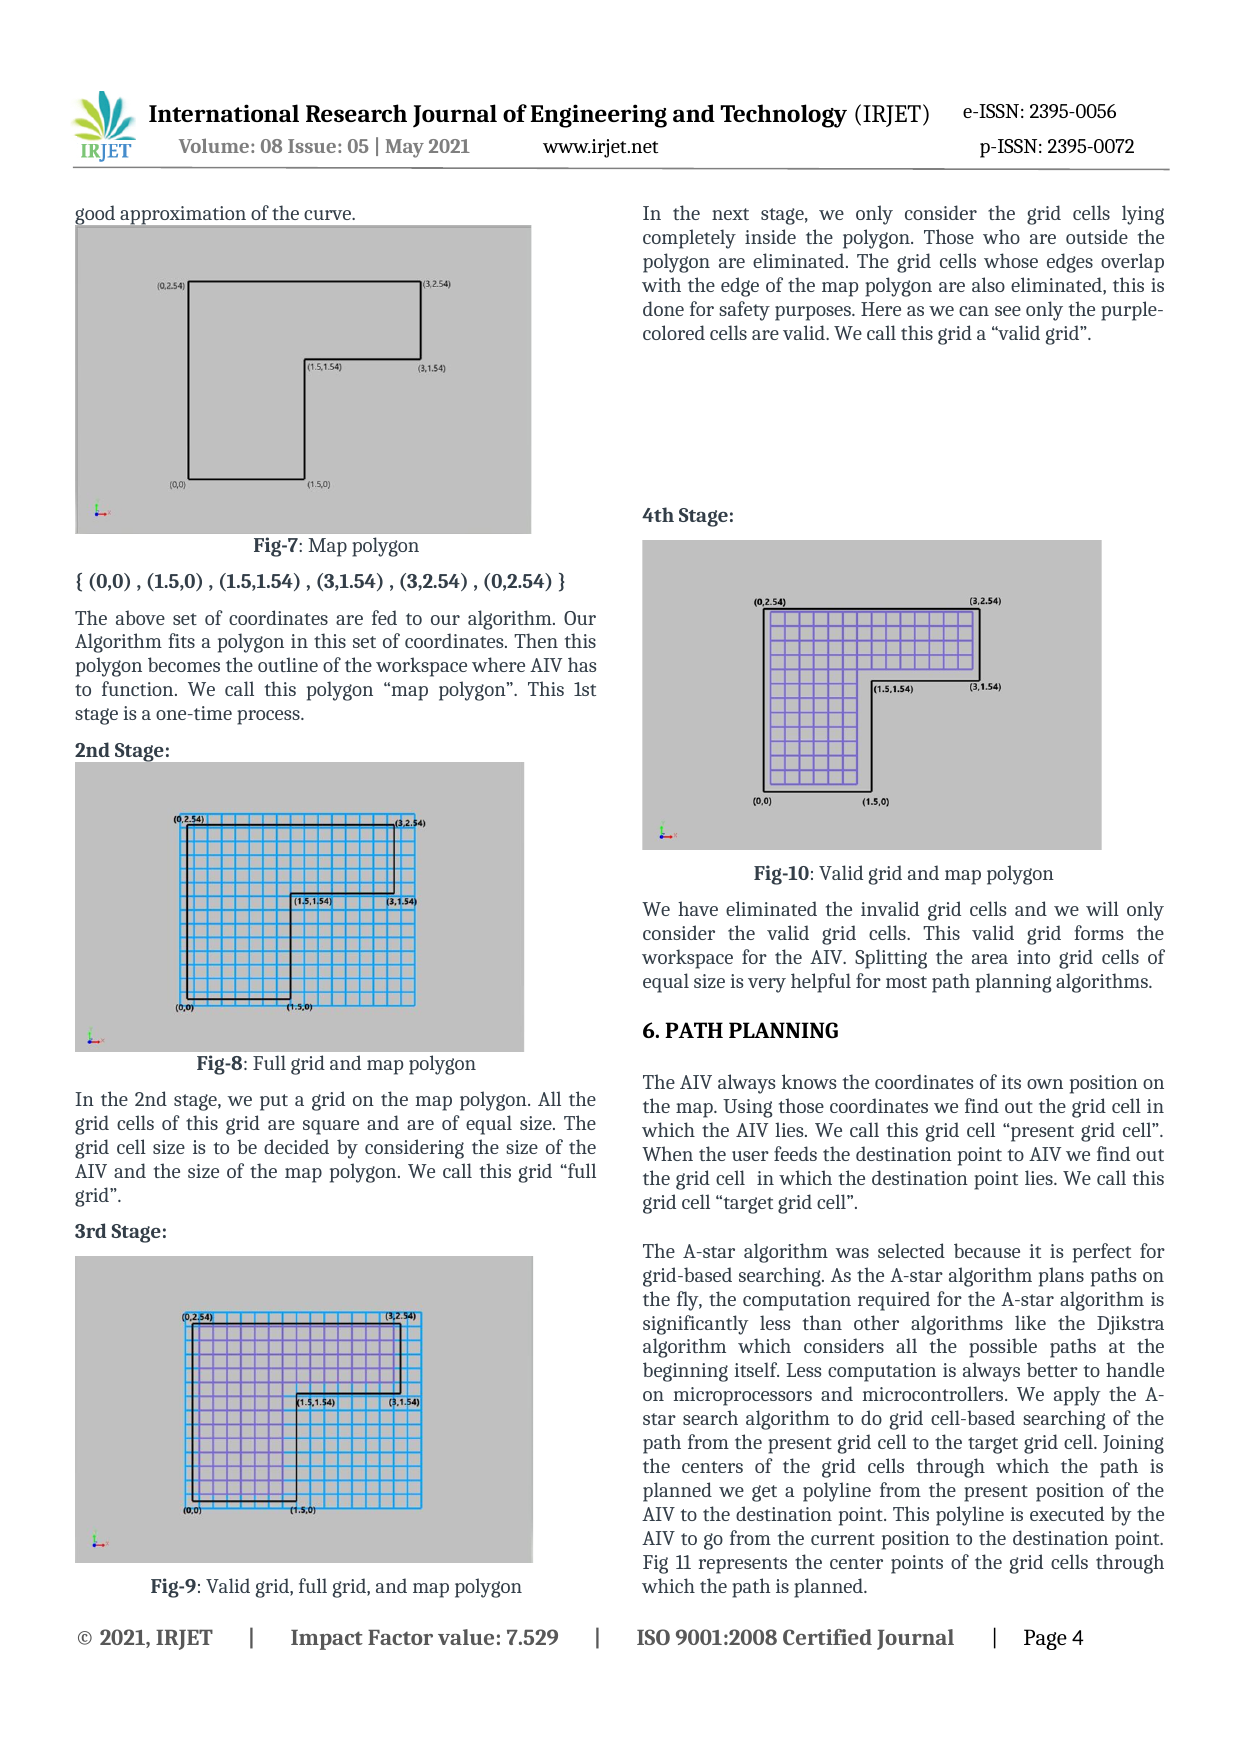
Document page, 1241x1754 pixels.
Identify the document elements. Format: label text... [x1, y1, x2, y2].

text In the next stage, we only consider the grid cells lying completely inside the polygon. Those who are outside the polygon are eliminated. The grid cells whose edges overlap with the edge of the map polygon are also eliminated, this is done for safety purposes. Here as we can see only the purple-colored cells are valid. We call this grid a “valid grid”. [642, 202, 1165, 345]
picture [75, 1256, 534, 1563]
picture [75, 762, 525, 1052]
text 6. PATH PLANNING [642, 1018, 1165, 1044]
text Fig-10: Valid grid and map polygon [642, 862, 1165, 886]
picture [70, 91, 139, 163]
text Fig-8: Full grid and map polygon [75, 1051, 597, 1075]
text Fig-7: Map polygon [75, 533, 597, 557]
text 3rd Stage: [75, 1220, 597, 1244]
picture [642, 540, 1102, 850]
text The above set of coordinates are fed to our algorithm. Our Algorithm fits a polygon in this set of coordinates. Then this polygon becomes the outline of the workspace where AIV has to function. We call this polygon “map polygon”. This 1st stage is a one-time process. [75, 606, 597, 726]
text The AIV always knows the coordinates of its own position on the map. Using those coordinates we find out the grid cell in which the AIV lies. We call this grid cell “present grid cell”. When the user feeds the destination point to AIV we find out the grid cell in which the destination point lies. We call this grid cell “target grid cell”. [642, 1071, 1165, 1214]
text { (0,0) , (1.5,0) , (1.5,1.54) , (3,1.54) , (3,2.54) , (0,2.54) } [75, 570, 597, 594]
text In the 2nd stage, we put a grid on the map polygon. All the grid cells of this grid are square and are of equal size. The grid cell size is to be decided by considering the size of the AIV and the size of the map polygon. We call this grid “full grid”. [75, 1088, 597, 1208]
picture [75, 225, 532, 534]
text 4th Stage: [642, 504, 1165, 528]
text 2nd Stage: [75, 738, 597, 762]
text Fig-9: Valid grid, full grid, and map polygon [75, 1575, 597, 1599]
text The A-star algorithm was selected because it is perfect for grid-based searching. As the A-star algorithm plans paths on the fly, the computation required for the A-star algorithm is significantly less than other algorithms like the Djikstra algorithm which considers all the possible paths at the beginning itself. Less computation is always better to handle on microprocessors and microcontrollers. We apply the A-star search algorithm to do grid cell-based searching of the path from the present grid cell to the target grid cell. Joining the centers of the grid cells through which the path is planned we get a polyline from the present position of the AIV to the destination point. This polyline is executed by the AIV to go from the current position to the destination point. Fig 11 represents the center points of the grid cells through which the path is planned. [642, 1239, 1165, 1599]
text We have eliminated the invalid grid cells and we will only consider the valid grid cells. This valid grid forms the workspace for the AIV. Splitting the area into grid cells of equal size is very helpful for most path planning algorithms. [642, 898, 1165, 994]
